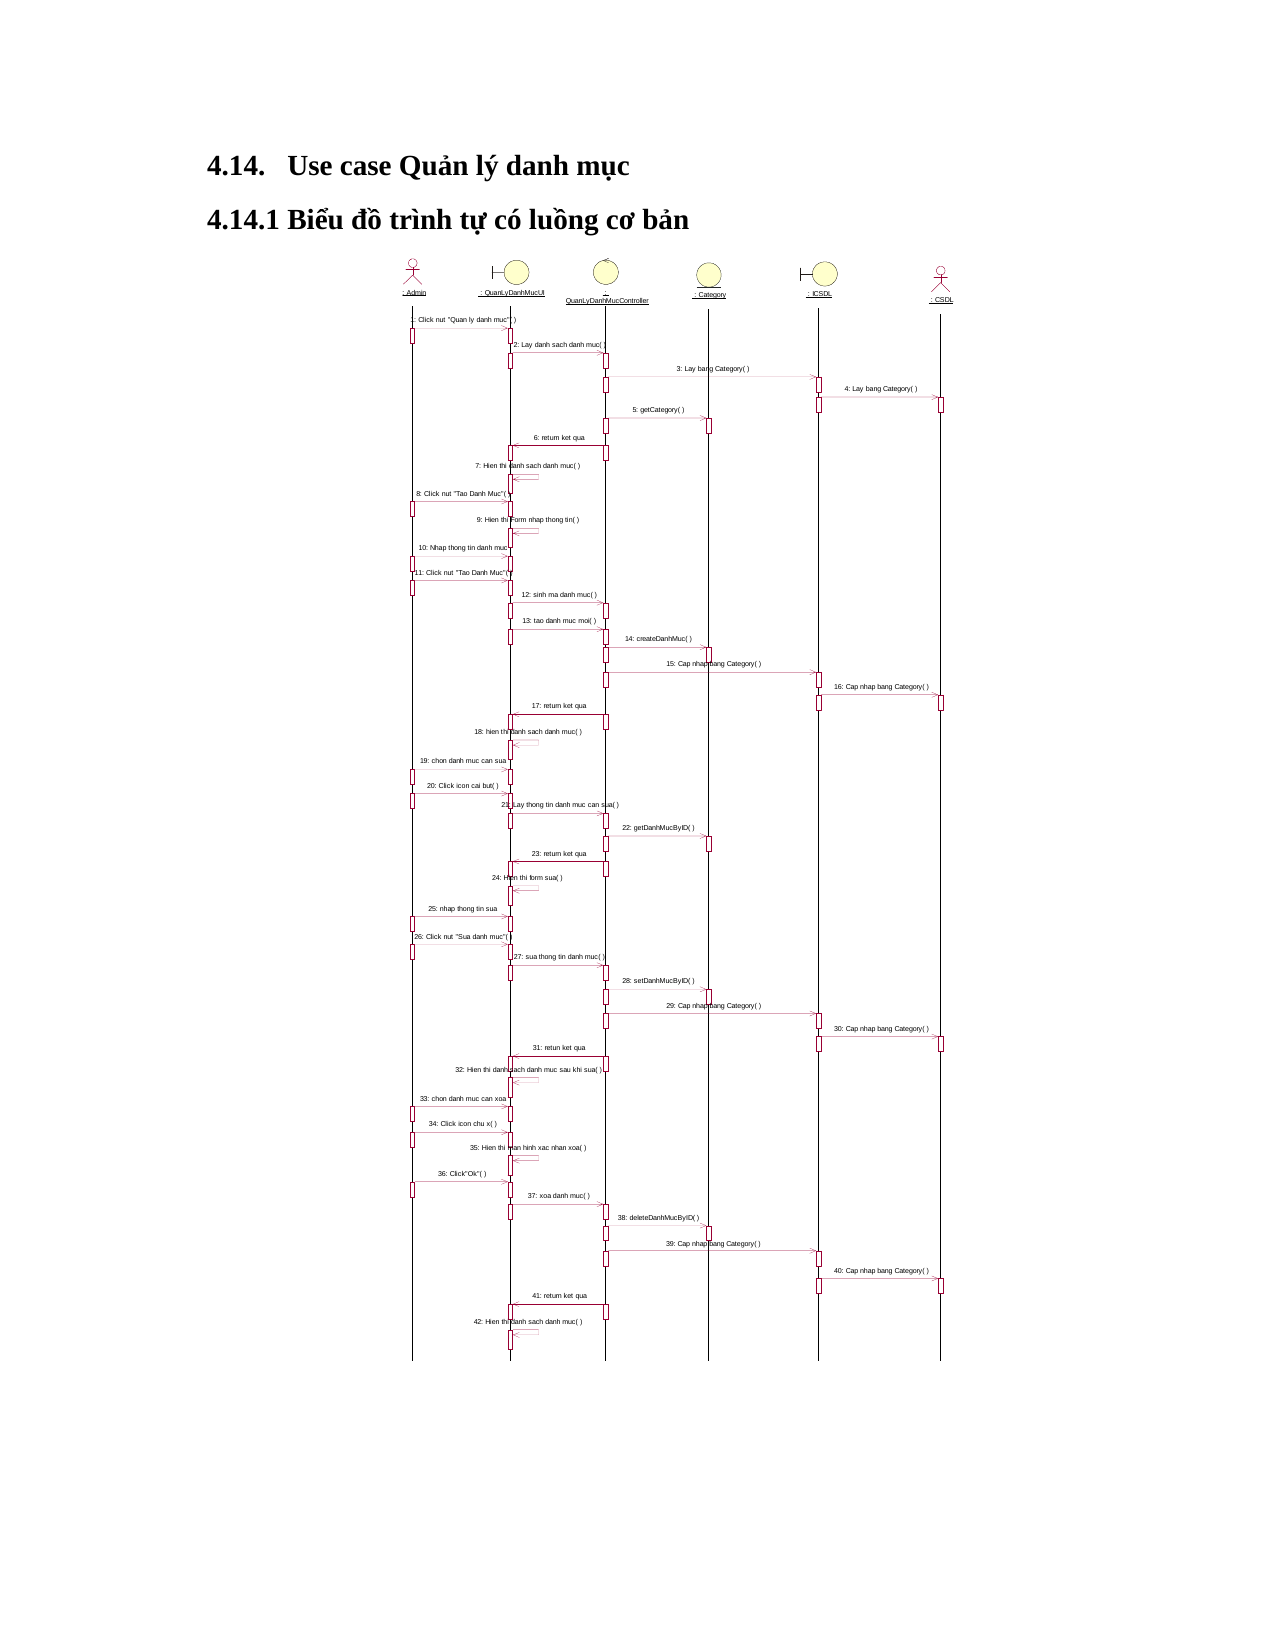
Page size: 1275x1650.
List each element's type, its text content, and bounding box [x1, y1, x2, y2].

subtitle 4.14. Use case Quản lý danh mục [207, 148, 1157, 181]
subtitle 4.14.1 Biểu đồ trình tự có luồng cơ bản [207, 202, 1157, 236]
